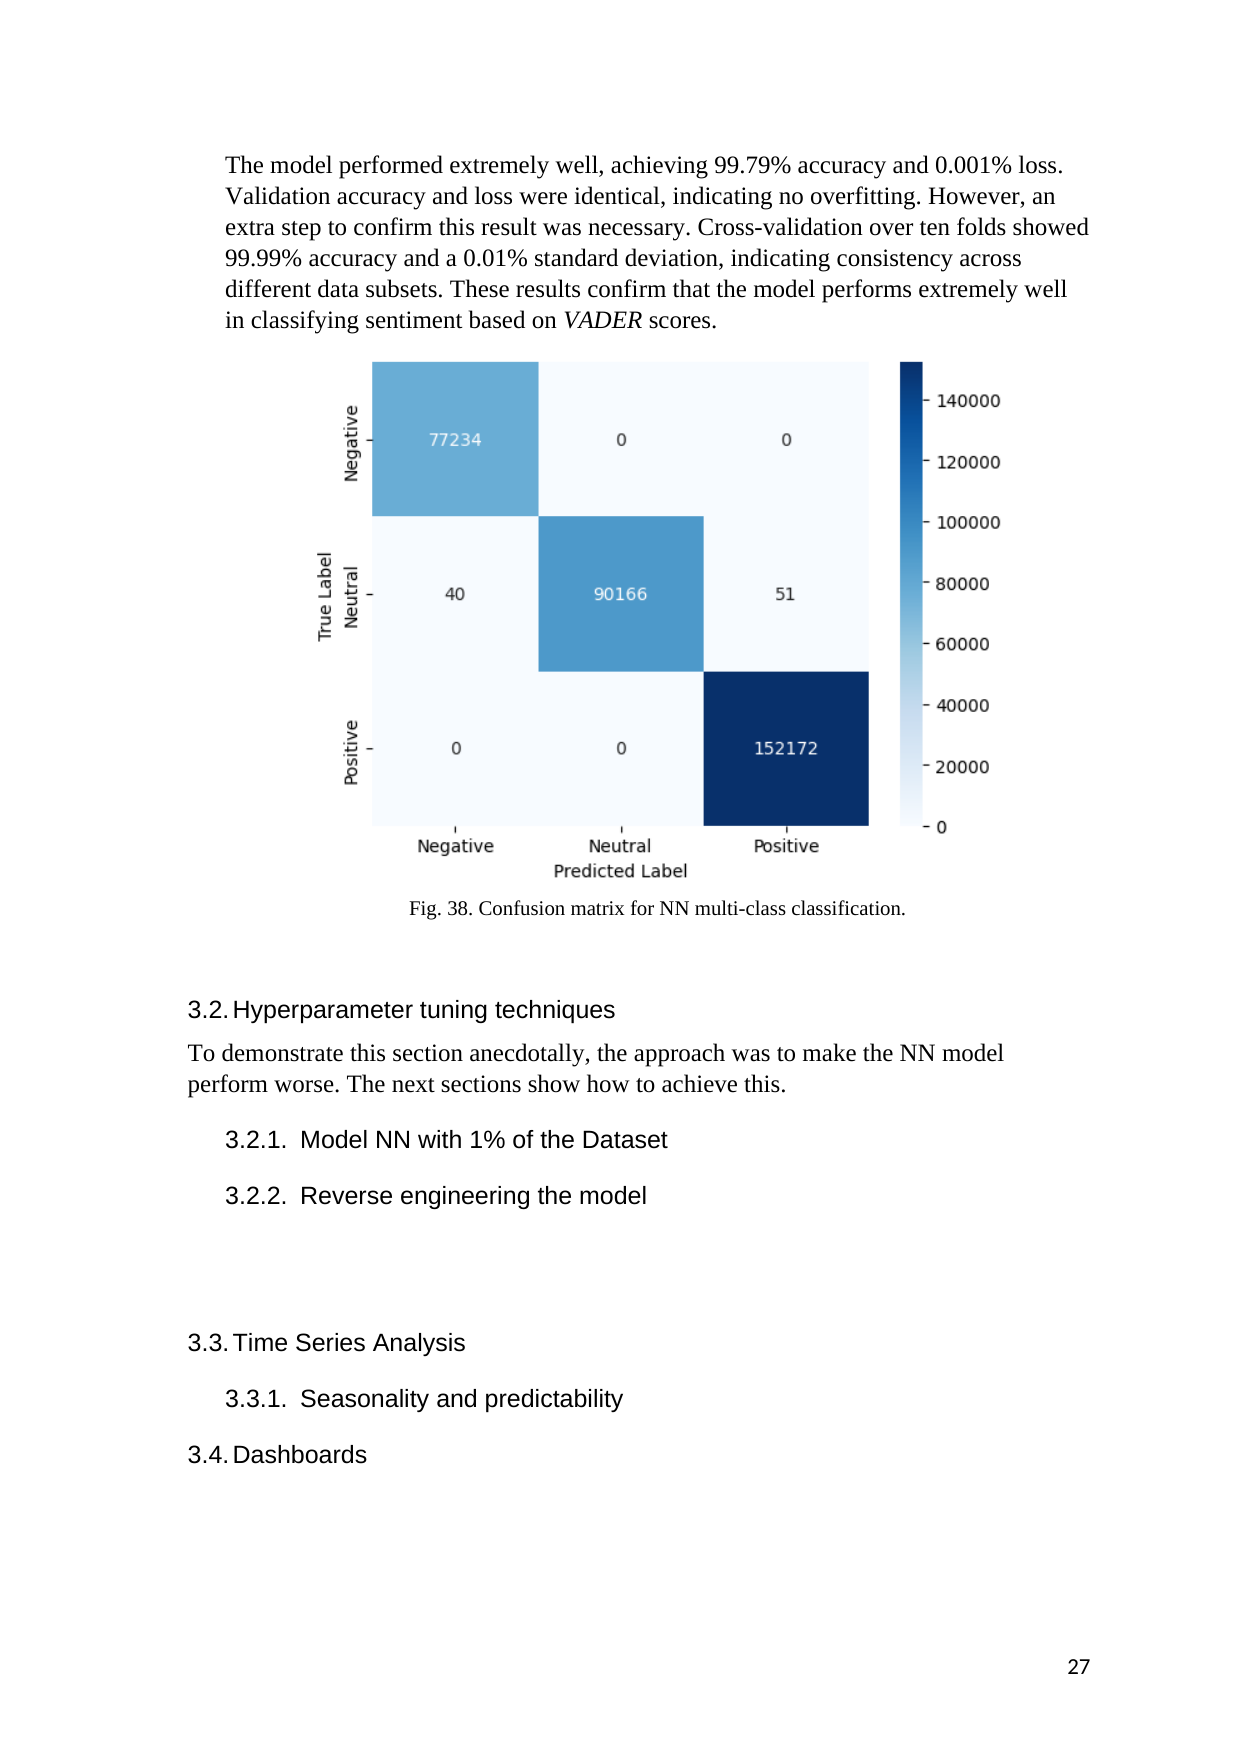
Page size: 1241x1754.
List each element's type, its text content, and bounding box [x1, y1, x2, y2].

subtitle Hyperparameter tuning techniques [187, 995, 1090, 1023]
text To demonstrate this section anecdotally, the approach was to make the NN model perform worse. The next sections show how to achieve this. [187, 1038, 1090, 1098]
subtitle Reverse engineering the model [225, 1181, 1090, 1210]
subtitle Dashboards [187, 1440, 1090, 1469]
text The model performed extremely well, achieving 99.79% accuracy and 0.001% loss. Validation accuracy and loss were identical, indicating no overfitting. However, an extra step to confirm this result was necessary. Cross-validation over ten folds showed 99.99% accuracy and a 0.01% standard deviation, indicating consistency across different data subsets. These results confirm that the model performs extremely well in classifying sentiment based on VADER scores. [225, 150, 1090, 334]
picture [301, 352, 1014, 895]
subtitle Seasonality and predictability [225, 1384, 1090, 1413]
subtitle Time Series Analysis [187, 1328, 1090, 1357]
subtitle Model NN with 1% of the Dataset [225, 1125, 1090, 1154]
